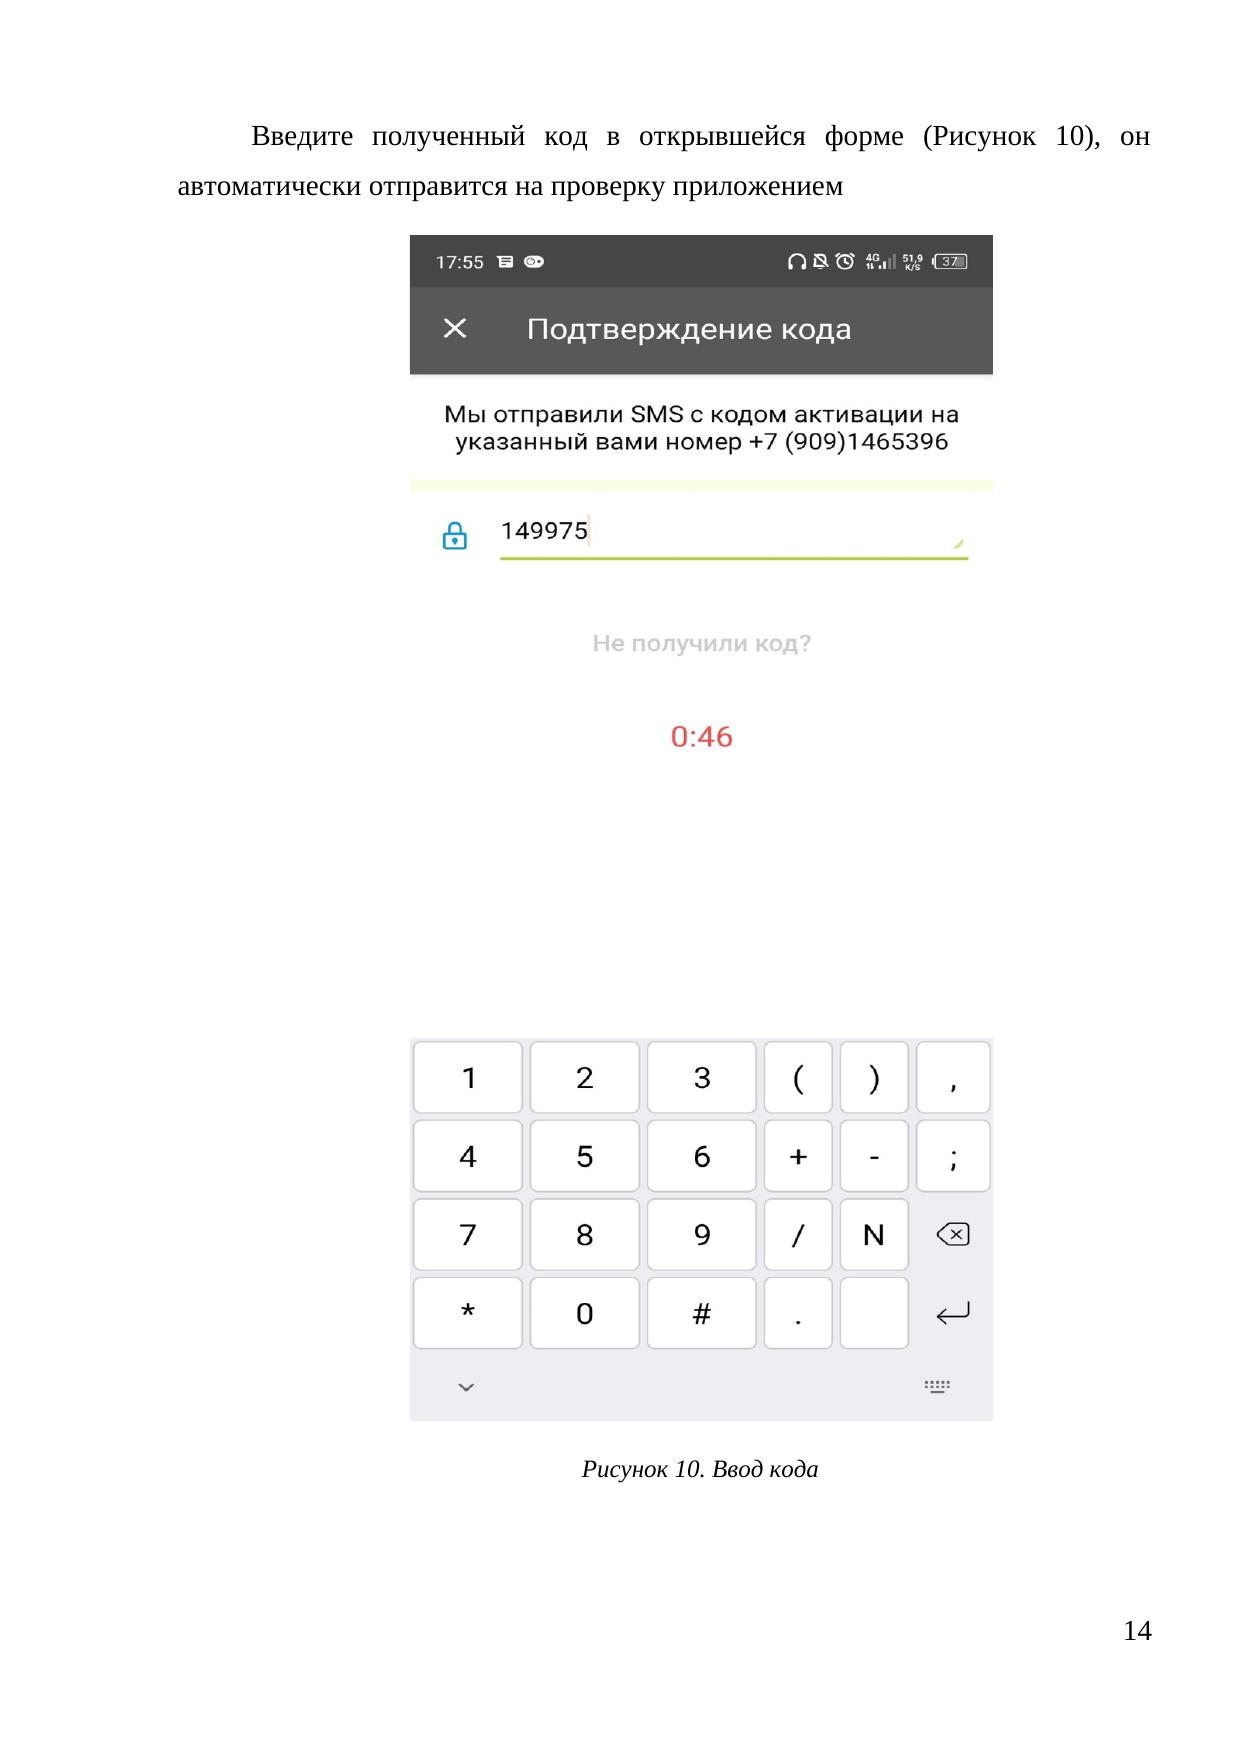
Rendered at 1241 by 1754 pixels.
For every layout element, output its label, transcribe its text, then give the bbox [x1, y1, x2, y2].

picture [409, 235, 993, 1421]
text Введите полученный код в открывшейся форме (Рисунок 10), он автоматически отправится на проверку приложением [177, 118, 1152, 202]
text Рисунок 10. Ввод кода [177, 1454, 1152, 1483]
